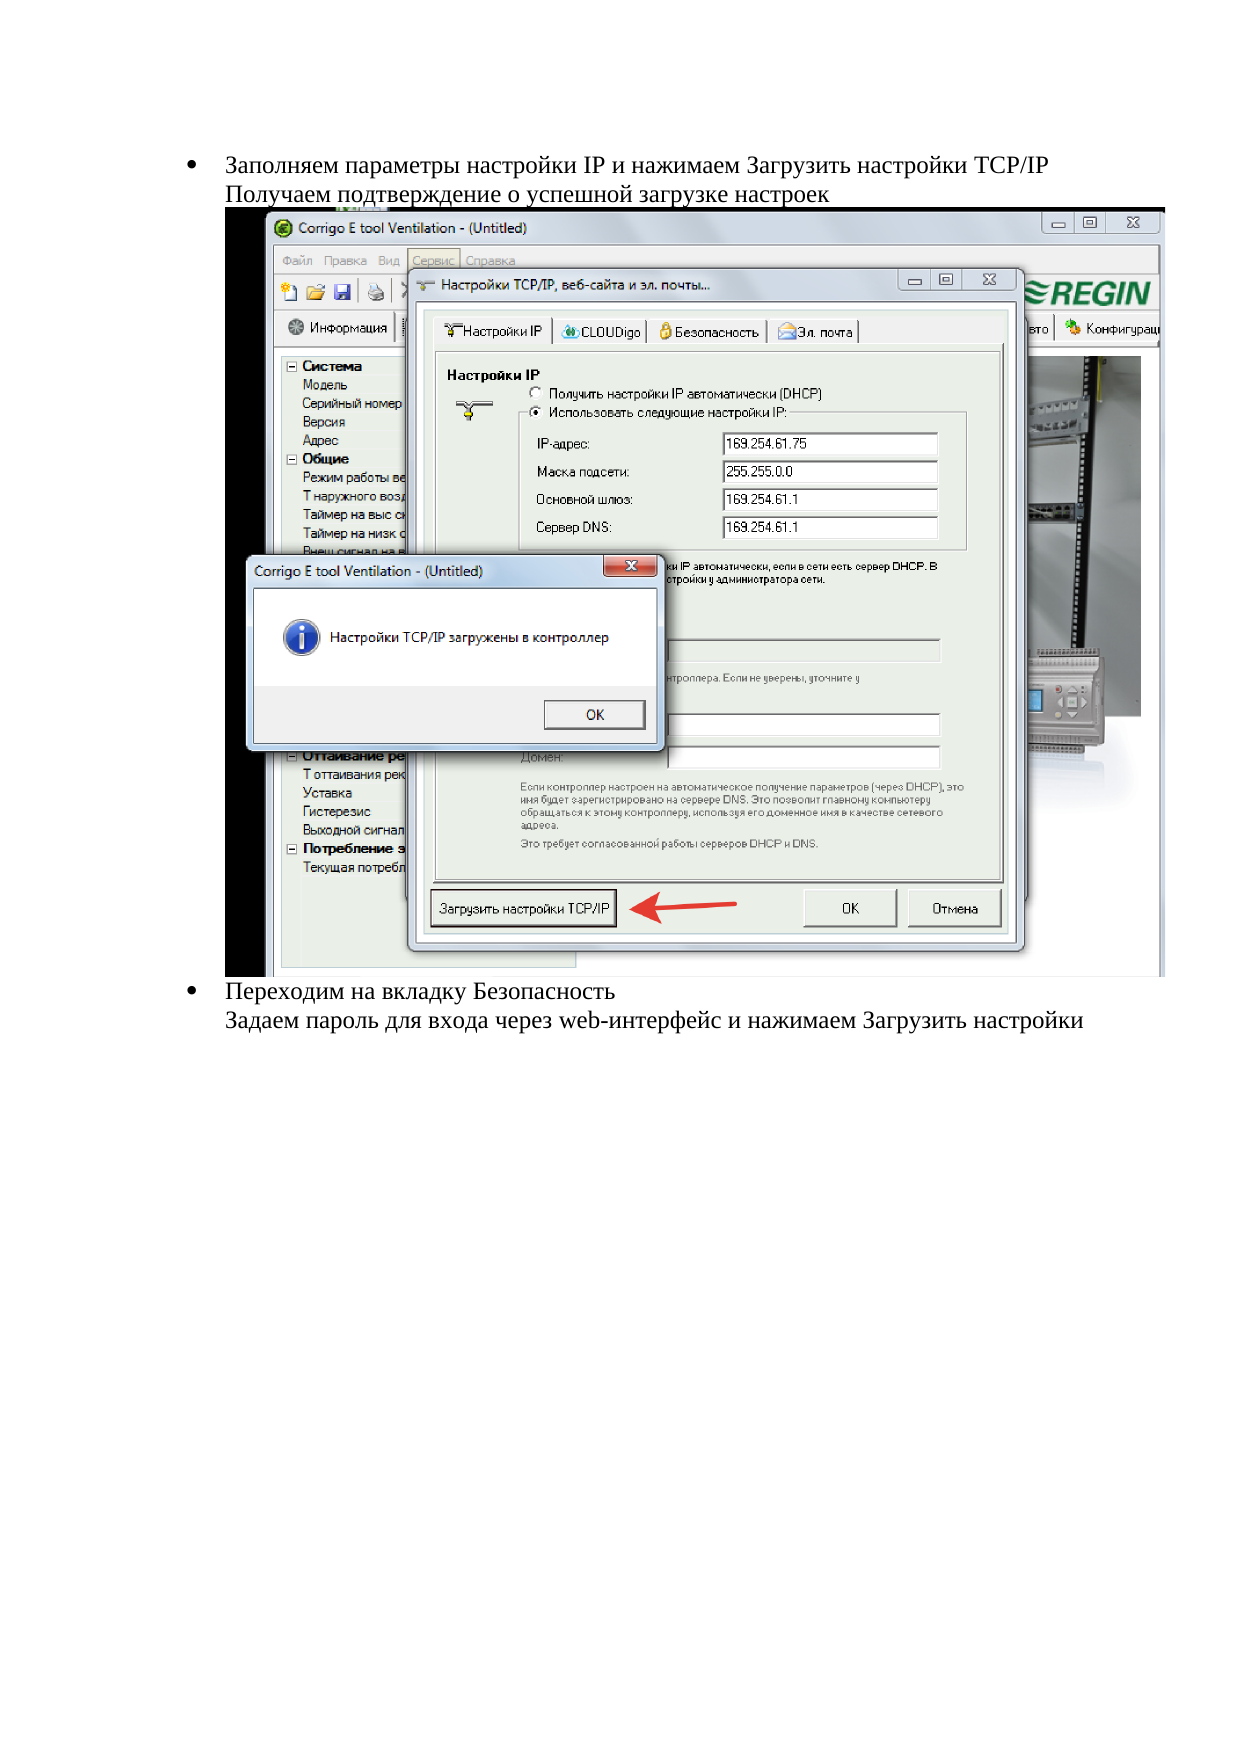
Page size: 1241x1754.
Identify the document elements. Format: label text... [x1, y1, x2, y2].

list Переходим на вкладку Безопасность Задаем пароль для входа через web-интерфейс и нажимаем Загрузить настройки TCP/IP [187, 976, 1090, 1034]
picture [225, 207, 1166, 977]
